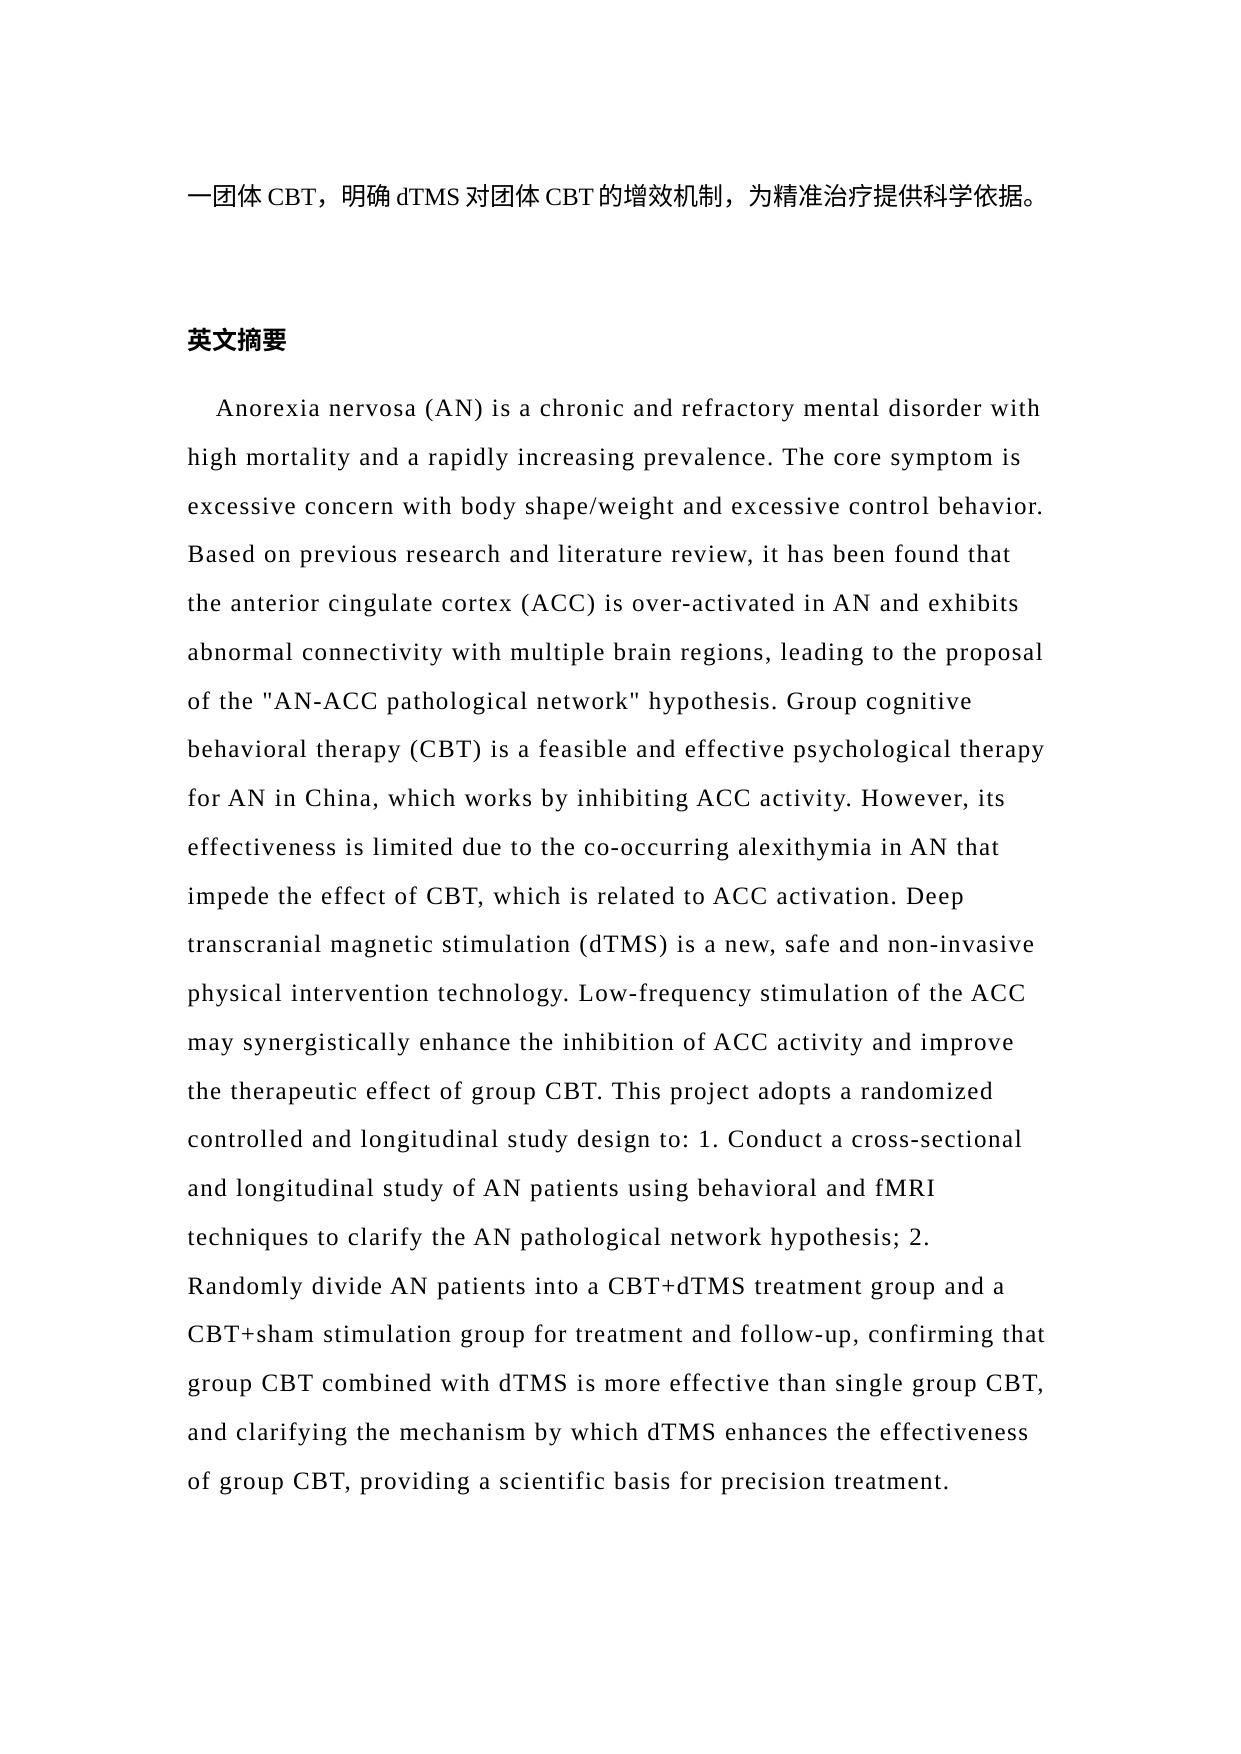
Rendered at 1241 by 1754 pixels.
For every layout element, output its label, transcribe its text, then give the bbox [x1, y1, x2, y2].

text 英文摘要 [187, 321, 1053, 357]
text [187, 162, 1053, 227]
text Anorexia nervosa (AN) is a chronic and refractory mental disorder with high mortality and a rapidly increasing prevalence. The core symptom is excessive concern with body shape/weight and excessive control behavior. Based on previous research and literature review, it has been found that the anterior cingulate cortex (ACC) is over-activated in AN and exhibits abnormal connectivity with multiple brain regions, leading to the proposal of the "AN-ACC pathological network" hypothesis. Group cognitive behavioral therapy (CBT) is a feasible and effective psychological therapy for AN in China, which works by inhibiting ACC activity. However, its effectiveness is limited due to the co-occurring alexithymia in AN that impede the effect of CBT, which is related to ACC activation. Deep transcranial magnetic stimulation (dTMS) is a new, safe and non-invasive physical intervention technology. Low-frequency stimulation of the ACC may synergistically enhance the inhibition of ACC activity and improve the therapeutic effect of group CBT. This project adopts a randomized controlled and longitudinal study design to: 1. Conduct a cross-sectional and longitudinal study of AN patients using behavioral and fMRI techniques to clarify the AN pathological network hypothesis; 2. Randomly divide AN patients into a CBT+dTMS treatment group and a CBT+sham stimulation group for treatment and follow-up, confirming that group CBT combined with dTMS is more effective than single group CBT, and clarifying the mechanism by which dTMS enhances the effectiveness of group CBT, providing a scientific basis for precision treatment. [187, 391, 1053, 1496]
